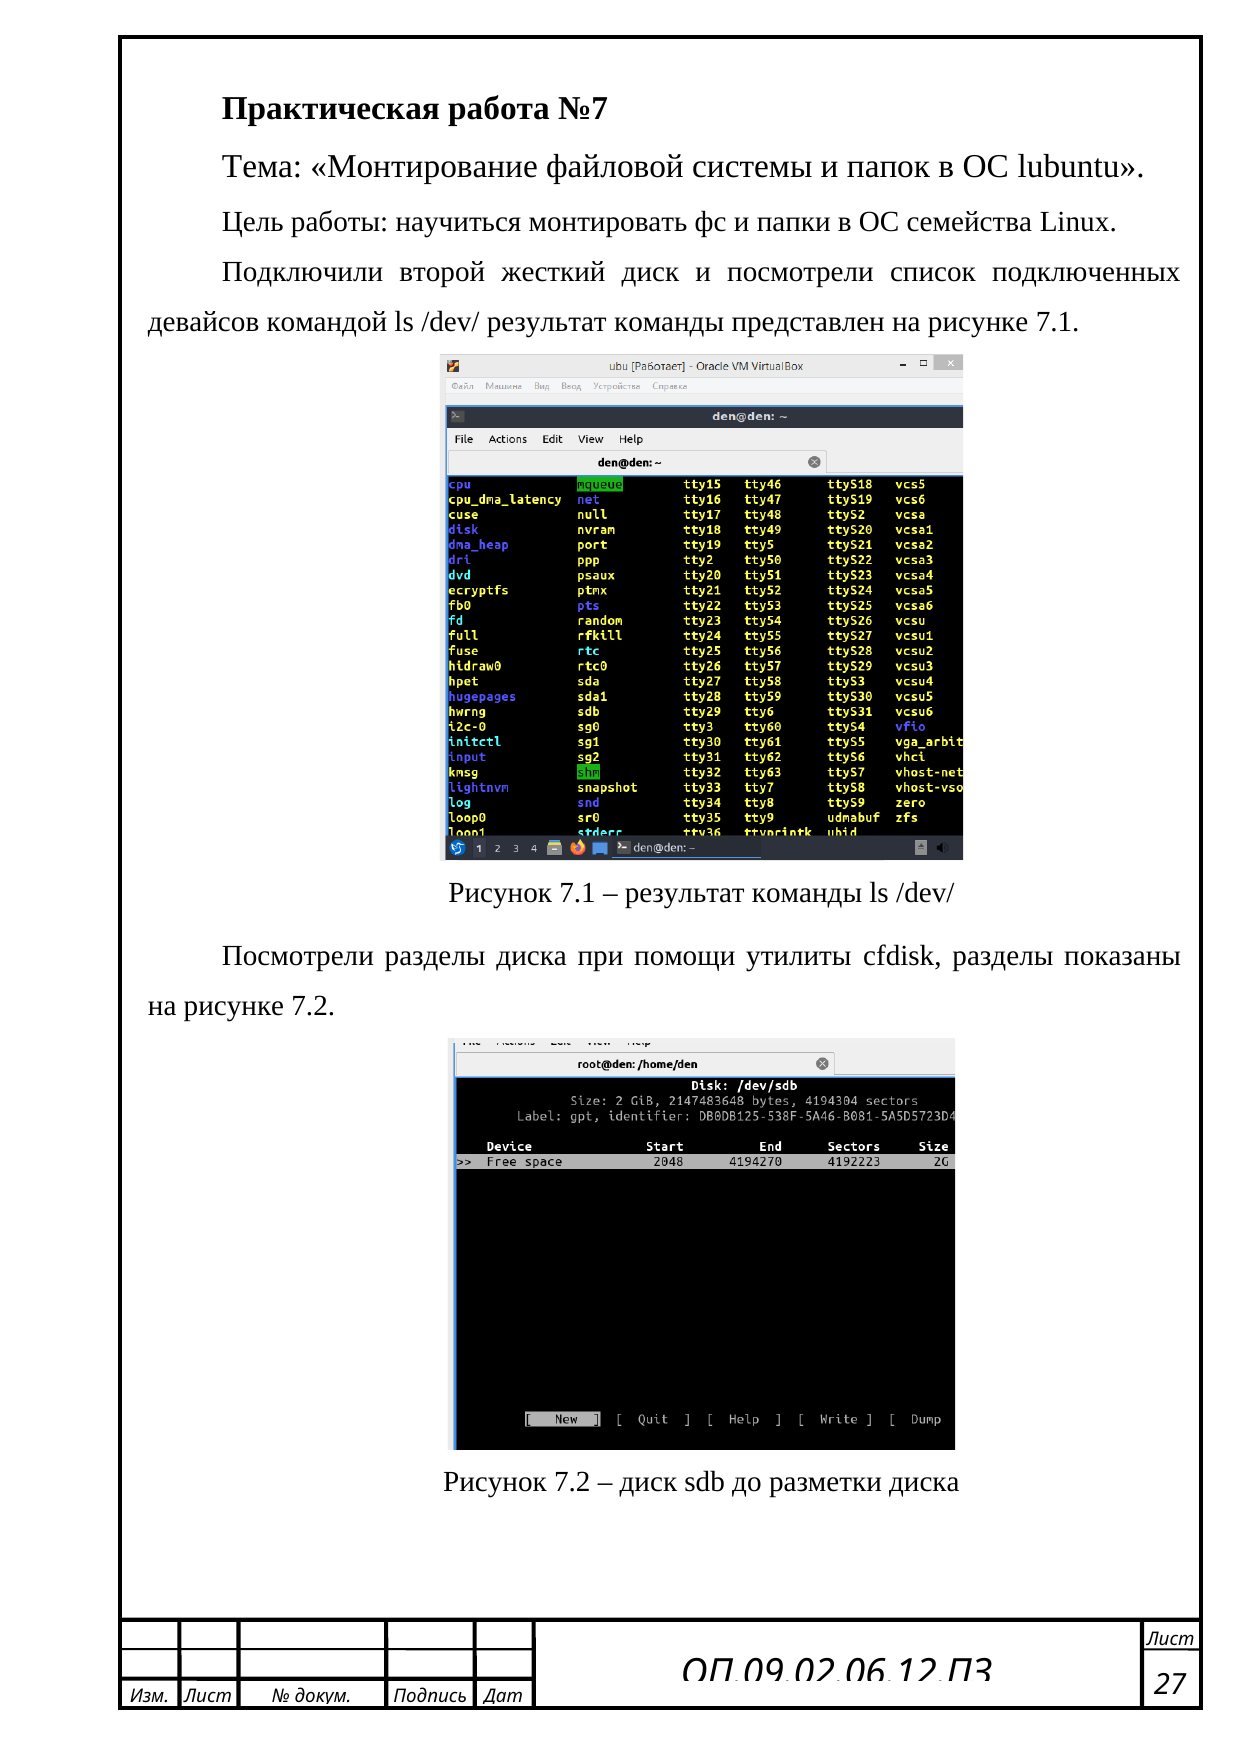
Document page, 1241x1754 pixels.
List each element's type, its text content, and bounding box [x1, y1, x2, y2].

picture [439, 354, 964, 861]
picture [447, 1038, 955, 1450]
text Посмотрели разделы диска при помощи утилиты cfdisk, разделы показаны на рисунке 7.2. [148, 938, 1181, 1022]
text Практическая работа №7 [148, 89, 1181, 127]
text Цель работы: научиться монтировать фс и папки в ОС семейства Linux. [148, 204, 1181, 237]
text Подключили второй жесткий диск и посмотрели список подключенных девайсов командой ls /dev/ результат команды представлен на рисунке 7.1. [148, 254, 1181, 338]
text Рисунок 7.1 – результат команды ls /dev/ [148, 875, 1181, 909]
text Рисунок 7.2 – диск sdb до разметки диска [148, 1464, 1181, 1497]
text Тема: «Монтирование файловой системы и папок в ОС lubuntu». [148, 146, 1181, 184]
